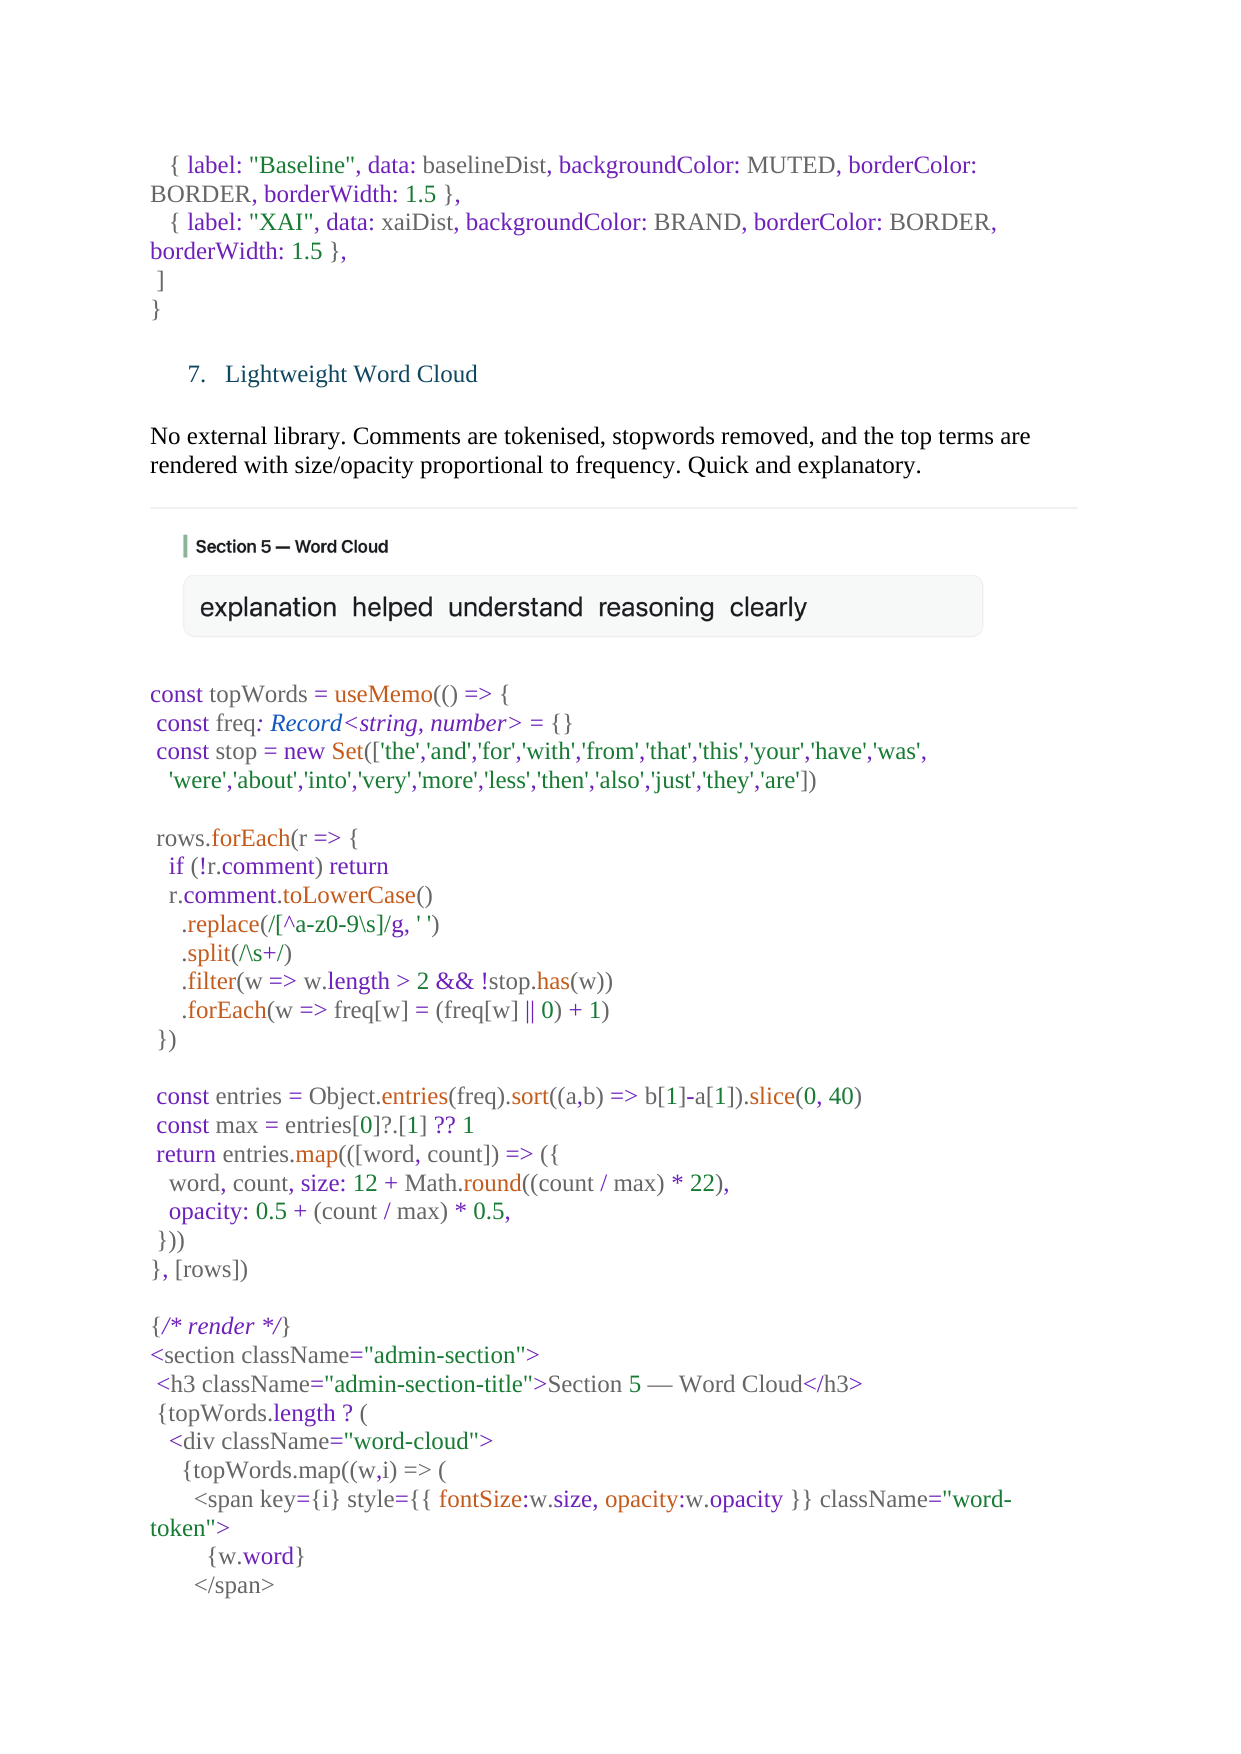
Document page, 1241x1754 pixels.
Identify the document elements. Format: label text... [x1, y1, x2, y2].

text </span> [150, 1570, 1090, 1599]
text { label: "XAI", data: xaiDist, backgroundColor: BRAND, borderColor: BORDER, borderWidth: 1.5 }, [150, 207, 1090, 265]
text if (!r.comment) return [150, 851, 1090, 880]
text <div className="word-cloud"> [150, 1426, 1090, 1455]
text return entries.map(([word, count]) => ({ [150, 1139, 1090, 1168]
text { label: "Baseline", data: baselineDist, backgroundColor: MUTED, borderColor: BORDER, borderWidth: 1.5 }, [150, 150, 1090, 207]
text const freq: Record<string, number> = {} [150, 708, 1090, 736]
text opacity: 0.5 + (count / max) * 0.5, [150, 1196, 1090, 1225]
text const topWords = useMemo(() => { [150, 679, 1090, 708]
text const stop = new Set(['the','and','for','with','from','that','this','your','have','was', [150, 736, 1090, 765]
text const entries = Object.entries(freq).sort((a,b) => b[1]-a[1]).slice(0, 40) [150, 1081, 1090, 1110]
text .filter(w => w.length > 2 && !stop.has(w)) [150, 966, 1090, 995]
text No external library. Comments are tokenised, stopwords removed, and the top terms are rendered with size/opacity proportional to frequency. Quick and explanatory. [150, 421, 1090, 479]
text rows.forEach(r => { [150, 823, 1090, 851]
text .split(/\s+/) [150, 938, 1090, 966]
text <span key={i} style={{ fontSize:w.size, opacity:w.opacity }} className="word-token"> [150, 1484, 1090, 1541]
text .replace(/[^a-z0-9\s]/g, ' ') [150, 909, 1090, 938]
text {topWords.map((w,i) => ( [150, 1455, 1090, 1484]
text {topWords.length ? ( [150, 1398, 1090, 1426]
text }) [150, 1024, 1090, 1053]
picture [150, 507, 1091, 651]
text <section className="admin-section"> [150, 1340, 1090, 1369]
text {w.word} [150, 1541, 1090, 1570]
text ] [150, 265, 1090, 294]
text } [150, 294, 1090, 322]
text {/* render */} [150, 1311, 1090, 1340]
text word, count, size: 12 + Math.round((count / max) * 22), [150, 1168, 1090, 1196]
text .forEach(w => freq[w] = (freq[w] || 0) + 1) [150, 995, 1090, 1024]
text })) [150, 1225, 1090, 1254]
text 'were','about','into','very','more','less','then','also','just','they','are']) [150, 765, 1090, 794]
text const max = entries[0]?.[1] ?? 1 [150, 1110, 1090, 1139]
text <h3 className="admin-section-title">Section 5 — Word Cloud</h3> [150, 1369, 1090, 1398]
text r.comment.toLowerCase() [150, 880, 1090, 909]
subtitle Lightweight Word Cloud [187, 359, 1090, 388]
text }, [rows]) [150, 1254, 1090, 1283]
